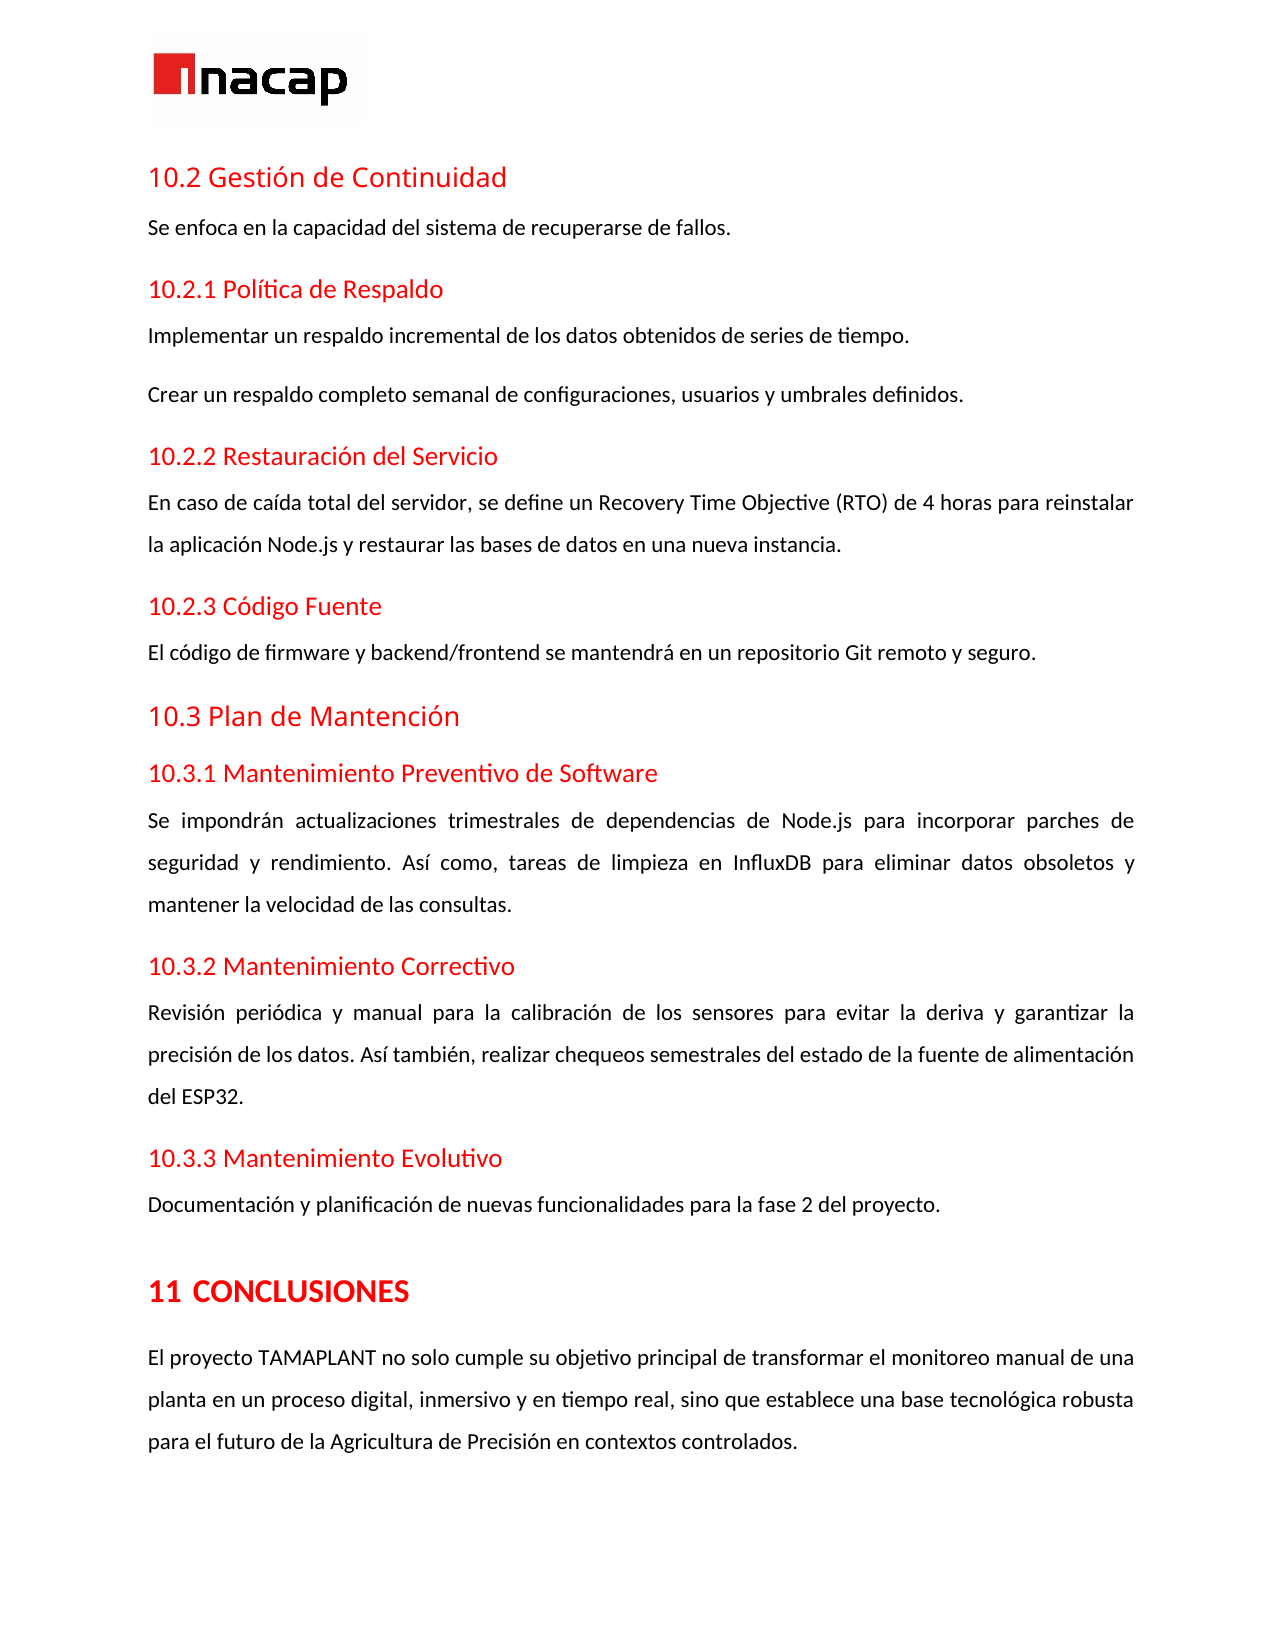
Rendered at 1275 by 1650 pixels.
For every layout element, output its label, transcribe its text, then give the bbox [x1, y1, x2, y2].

picture [147, 28, 370, 130]
subtitle Código Fuente [148, 589, 1137, 622]
subtitle Mantenimiento Correctivo [148, 949, 1137, 982]
text Revisión periódica y manual para la calibración de los sensores para evitar la deriva y garantizar la precisión de los datos. Así también, realizar chequeos semestrales del estado de la fuente de alimentación del ESP32. [148, 998, 1137, 1110]
text Documentación y planificación de nuevas funcionalidades para la fase 2 del proyecto. [148, 1190, 1137, 1218]
subtitle Restauración del Servicio [148, 439, 1137, 472]
text El código de firmware y backend/frontend se mantendrá en un repositorio Git remoto y seguro. [148, 638, 1137, 666]
subtitle Política de Respaldo [148, 272, 1137, 305]
text El proyecto TAMAPLANT no solo cumple su objetivo principal de transformar el monitoreo manual de una planta en un proceso digital, inmersivo y en tiempo real, sino que establece una base tecnológica robusta para el futuro de la Agricultura de Precisión en contextos controlados. [148, 1343, 1137, 1455]
text Se impondrán actualizaciones trimestrales de dependencias de Node.js para incorporar parches de seguridad y rendimiento. Así como, tareas de limpieza en InfluxDB para eliminar datos obsoletos y mantener la velocidad de las consultas. [148, 806, 1137, 918]
subtitle Plan de Mantención [148, 697, 1137, 734]
subtitle Mantenimiento Evolutivo [148, 1141, 1137, 1174]
subtitle Mantenimiento Preventivo de Software [148, 757, 1137, 789]
text Crear un respaldo completo semanal de configuraciones, usuarios y umbrales definidos. [148, 380, 1137, 408]
text Implementar un respaldo incremental de los datos obtenidos de series de tiempo. [148, 322, 1137, 349]
text Se enfoca en la capacidad del sistema de recuperarse de fallos. [148, 213, 1137, 241]
text En caso de caída total del servidor, se define un Recovery Time Objective (RTO) de 4 horas para reinstalar la aplicación Node.js y restaurar las bases de datos en una nueva instancia. [148, 488, 1137, 558]
subtitle Gestión de Continuidad [148, 158, 1137, 195]
subtitle CONCLUSIONES [148, 1270, 1137, 1310]
